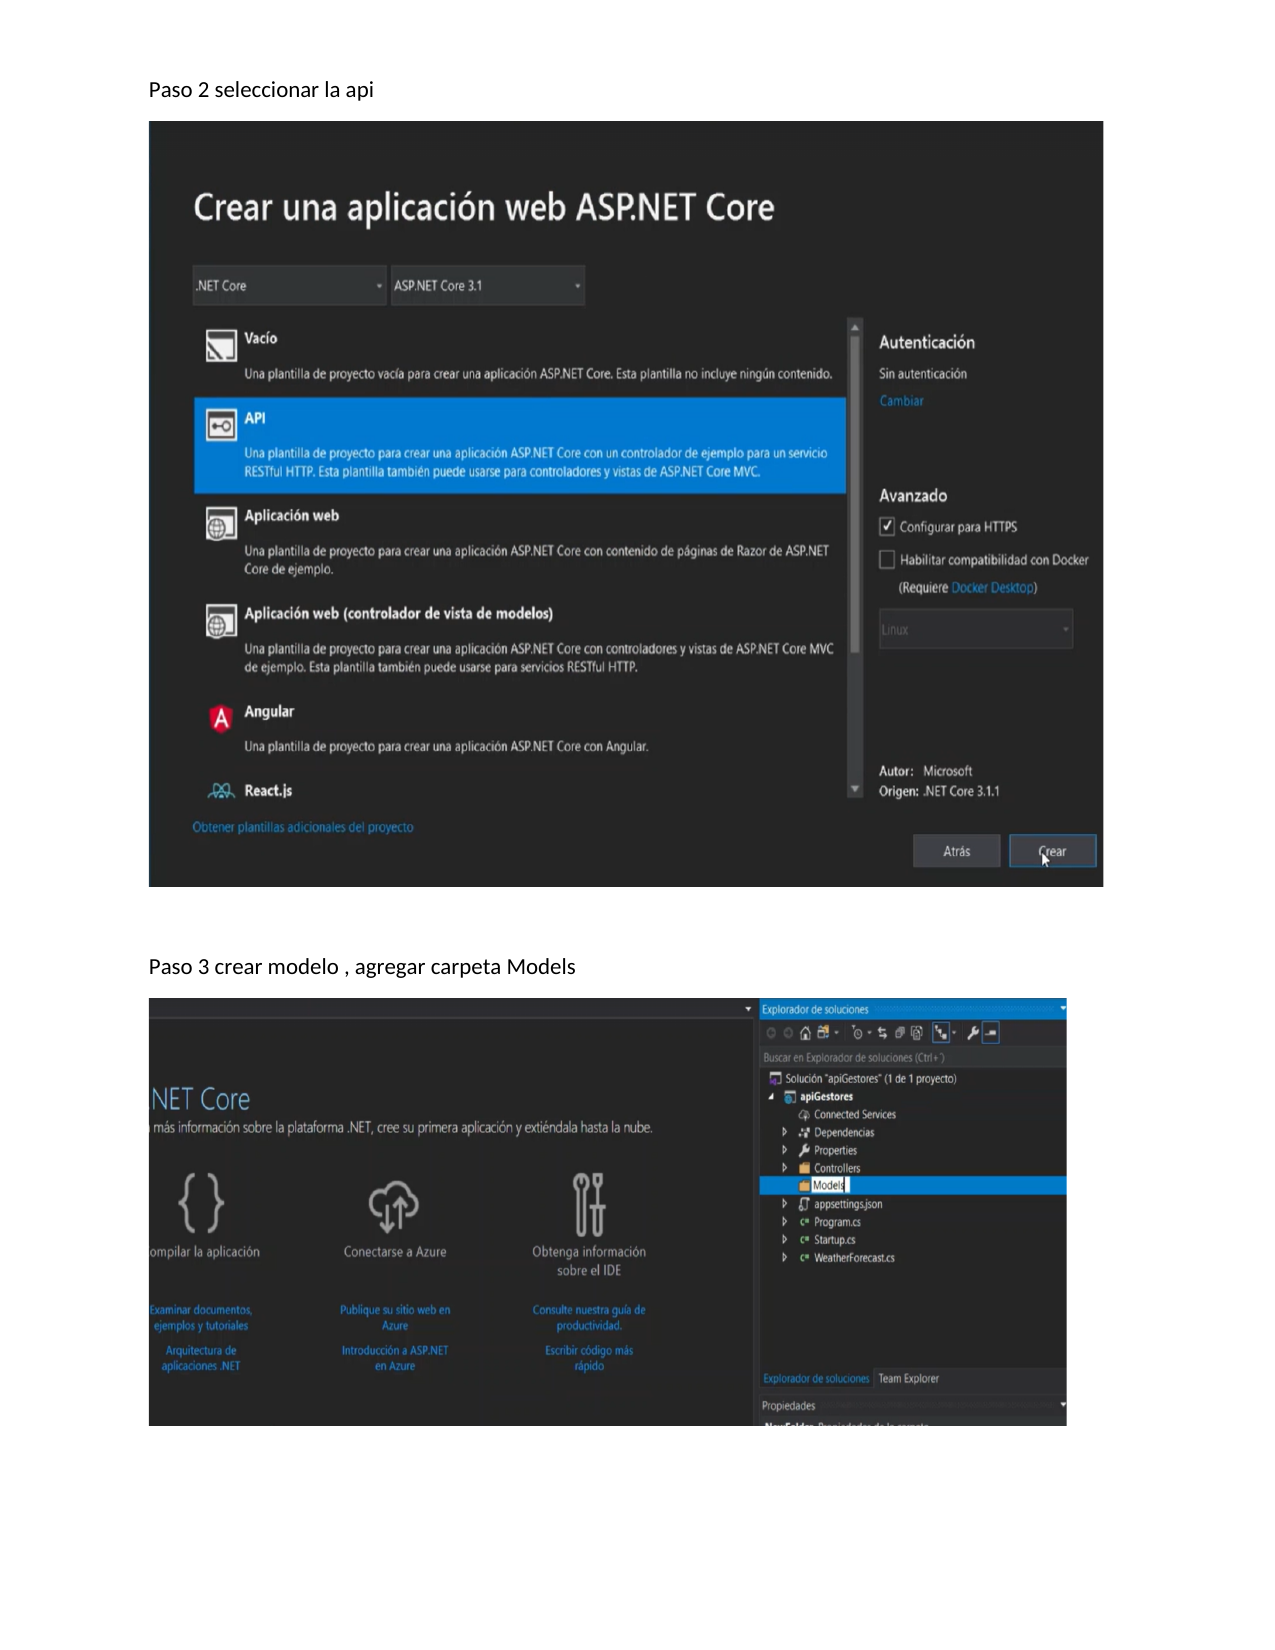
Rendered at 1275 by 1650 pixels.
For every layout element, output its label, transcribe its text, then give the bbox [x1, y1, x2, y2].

picture [148, 121, 1104, 887]
picture [148, 998, 1067, 1426]
text Paso 2 seleccionar la api [149, 75, 1200, 103]
text Paso 3 crear modelo , agregar carpeta Models [149, 952, 1200, 980]
